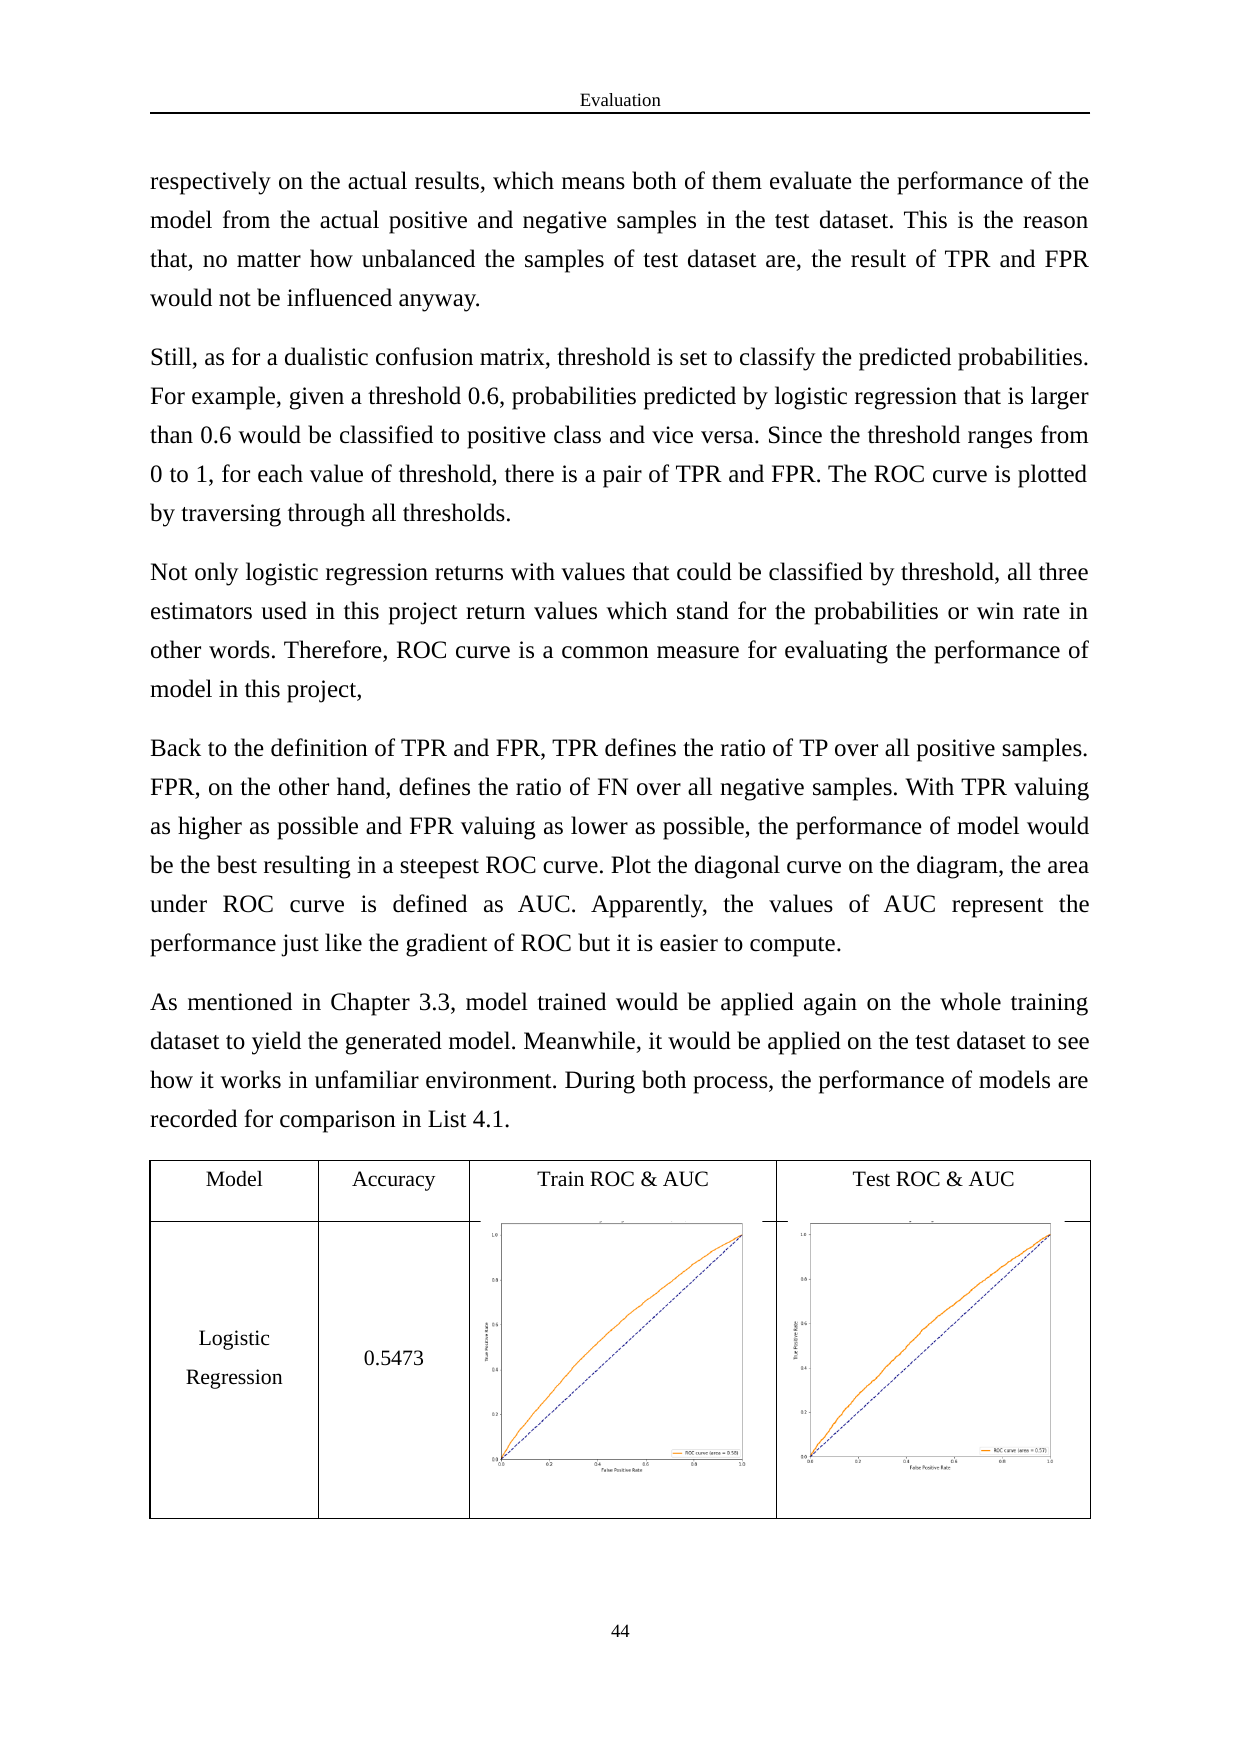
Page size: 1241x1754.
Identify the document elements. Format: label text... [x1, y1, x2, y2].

text Back to the definition of TPR and FPR, TPR defines the ratio of TP over all positive samples. FPR, on the other hand, defines the ratio of FN over all negative samples. With TPR valuing as higher as possible and FPR valuing as lower as possible, the performance of model would be the best resulting in a steepest ROC curve. Plot the diagonal curve on the diagram, the area under ROC curve is defined as AUC. Apparently, the values of AUC represent the performance just like the gradient of ROC but it is easier to compute. [150, 731, 1090, 959]
table_cell [777, 1222, 1090, 1518]
picture [480, 1221, 763, 1477]
table_header Train ROC & AUC [470, 1161, 776, 1221]
text As mentioned in Chapter 3.3, model trained would be applied again on the whole training dataset to yield the generated model. Meanwhile, it would be applied on the test dataset to see how it works in unfamiliar environment. During both process, the performance of models are recorded for comparison in List 4.1. [150, 984, 1090, 1135]
table_cell Logistic Regression [151, 1222, 318, 1518]
text Still, as for a dualistic confusion matrix, threshold is set to classify the predicted probabilities. For example, given a threshold 0.6, probabilities predicted by logistic regression that is larger than 0.6 would be classified to positive class and vice versa. Since the threshold ranges from 0 to 1, for each value of threshold, there is a pair of TPR and FPR. The ROC curve is plotted by traversing through all thresholds. [150, 340, 1090, 529]
picture [787, 1221, 1065, 1482]
table_cell 0.5473 [319, 1222, 469, 1518]
text Not only logistic regression returns with values that could be classified by threshold, all three estimators used in this project return values which stand for the probabilities or win rate in other words. Therefore, ROC curve is a common measure for evaluating the performance of model in this project, [150, 555, 1090, 706]
table_header Model [151, 1161, 318, 1221]
table_header Accuracy [319, 1161, 469, 1221]
table_cell [470, 1222, 776, 1518]
table_header Test ROC & AUC [777, 1161, 1090, 1221]
